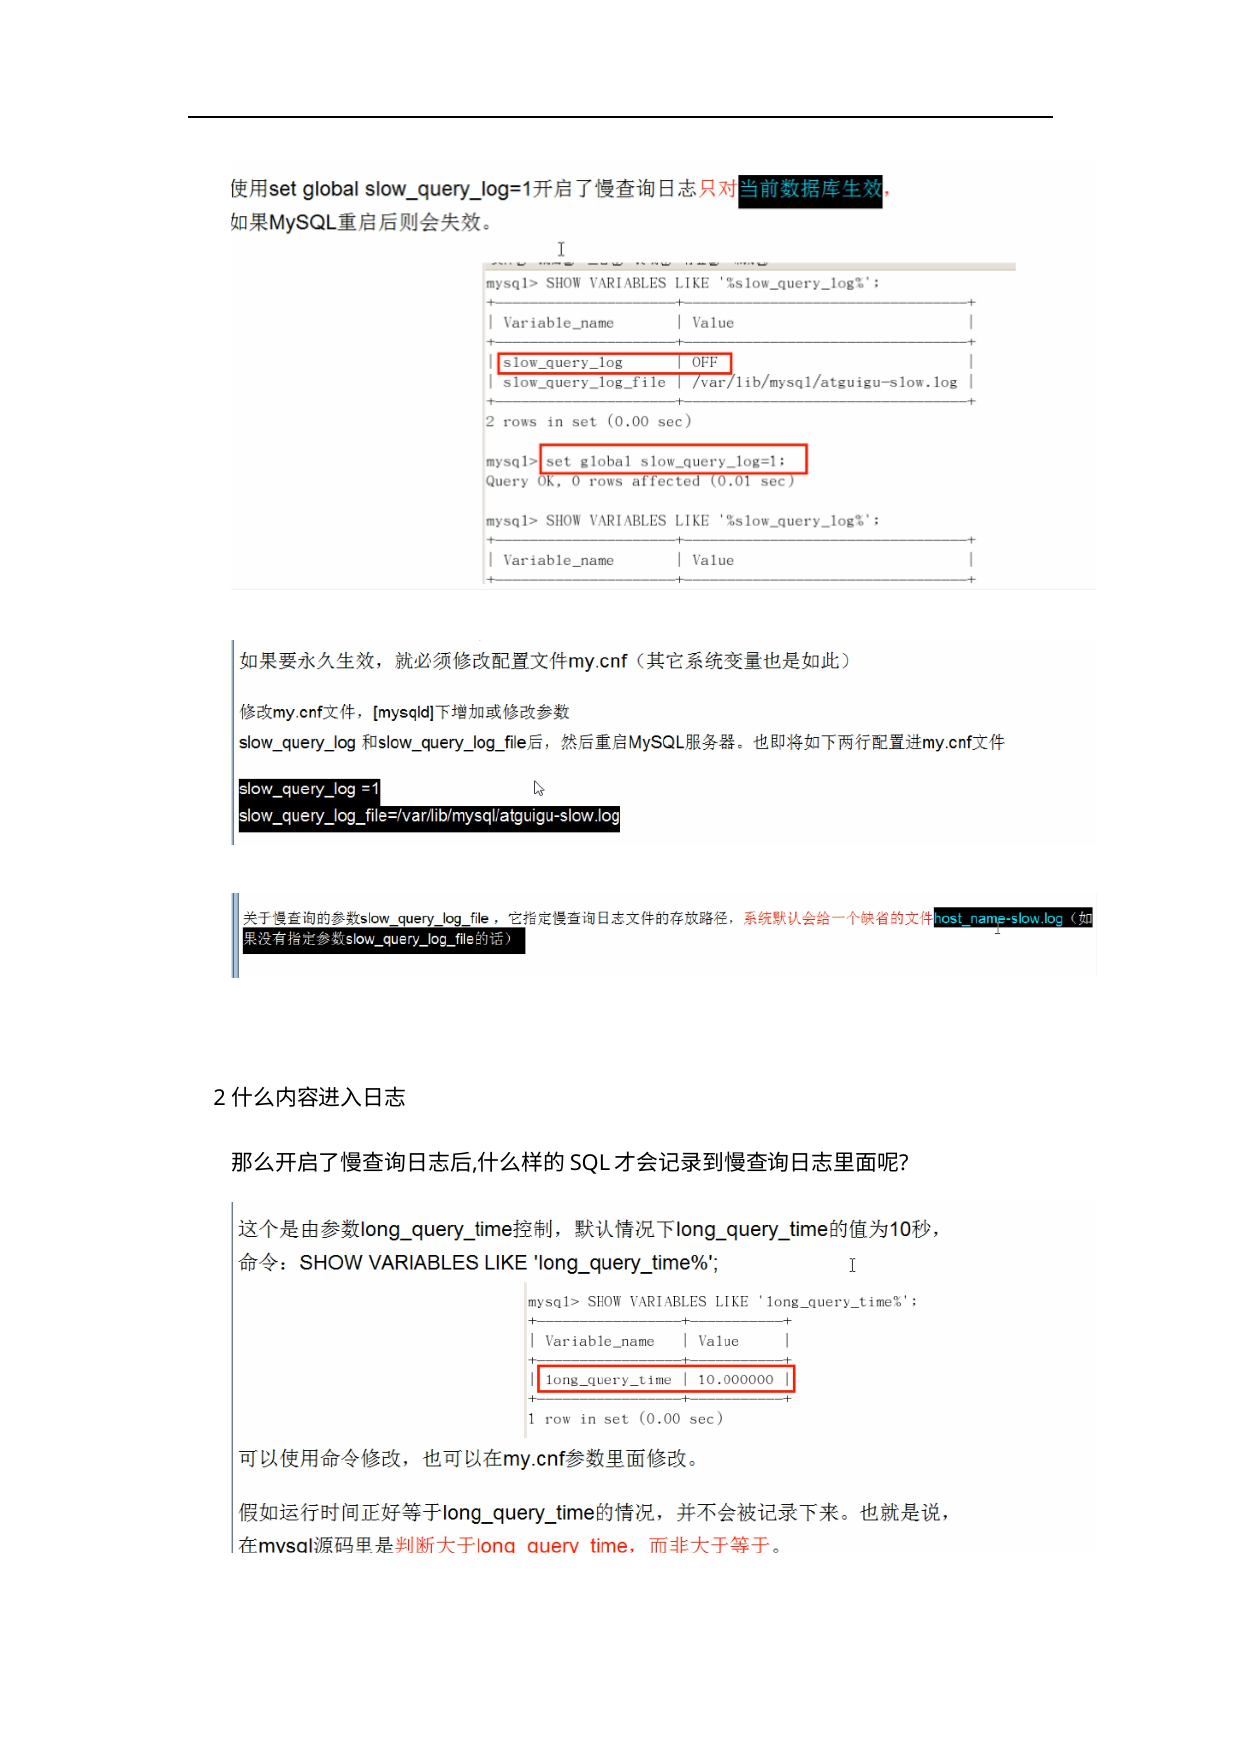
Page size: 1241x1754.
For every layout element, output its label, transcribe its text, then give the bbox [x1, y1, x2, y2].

picture [231, 893, 1097, 978]
picture [231, 1202, 1097, 1553]
picture [231, 640, 1097, 845]
subtitle 什么内容进入日志 [187, 1080, 1053, 1113]
picture [231, 160, 1097, 590]
text 那么开启了慢查询日志后,什么样的SQL才会记录到慢查询日志里面呢? [187, 1144, 1053, 1177]
